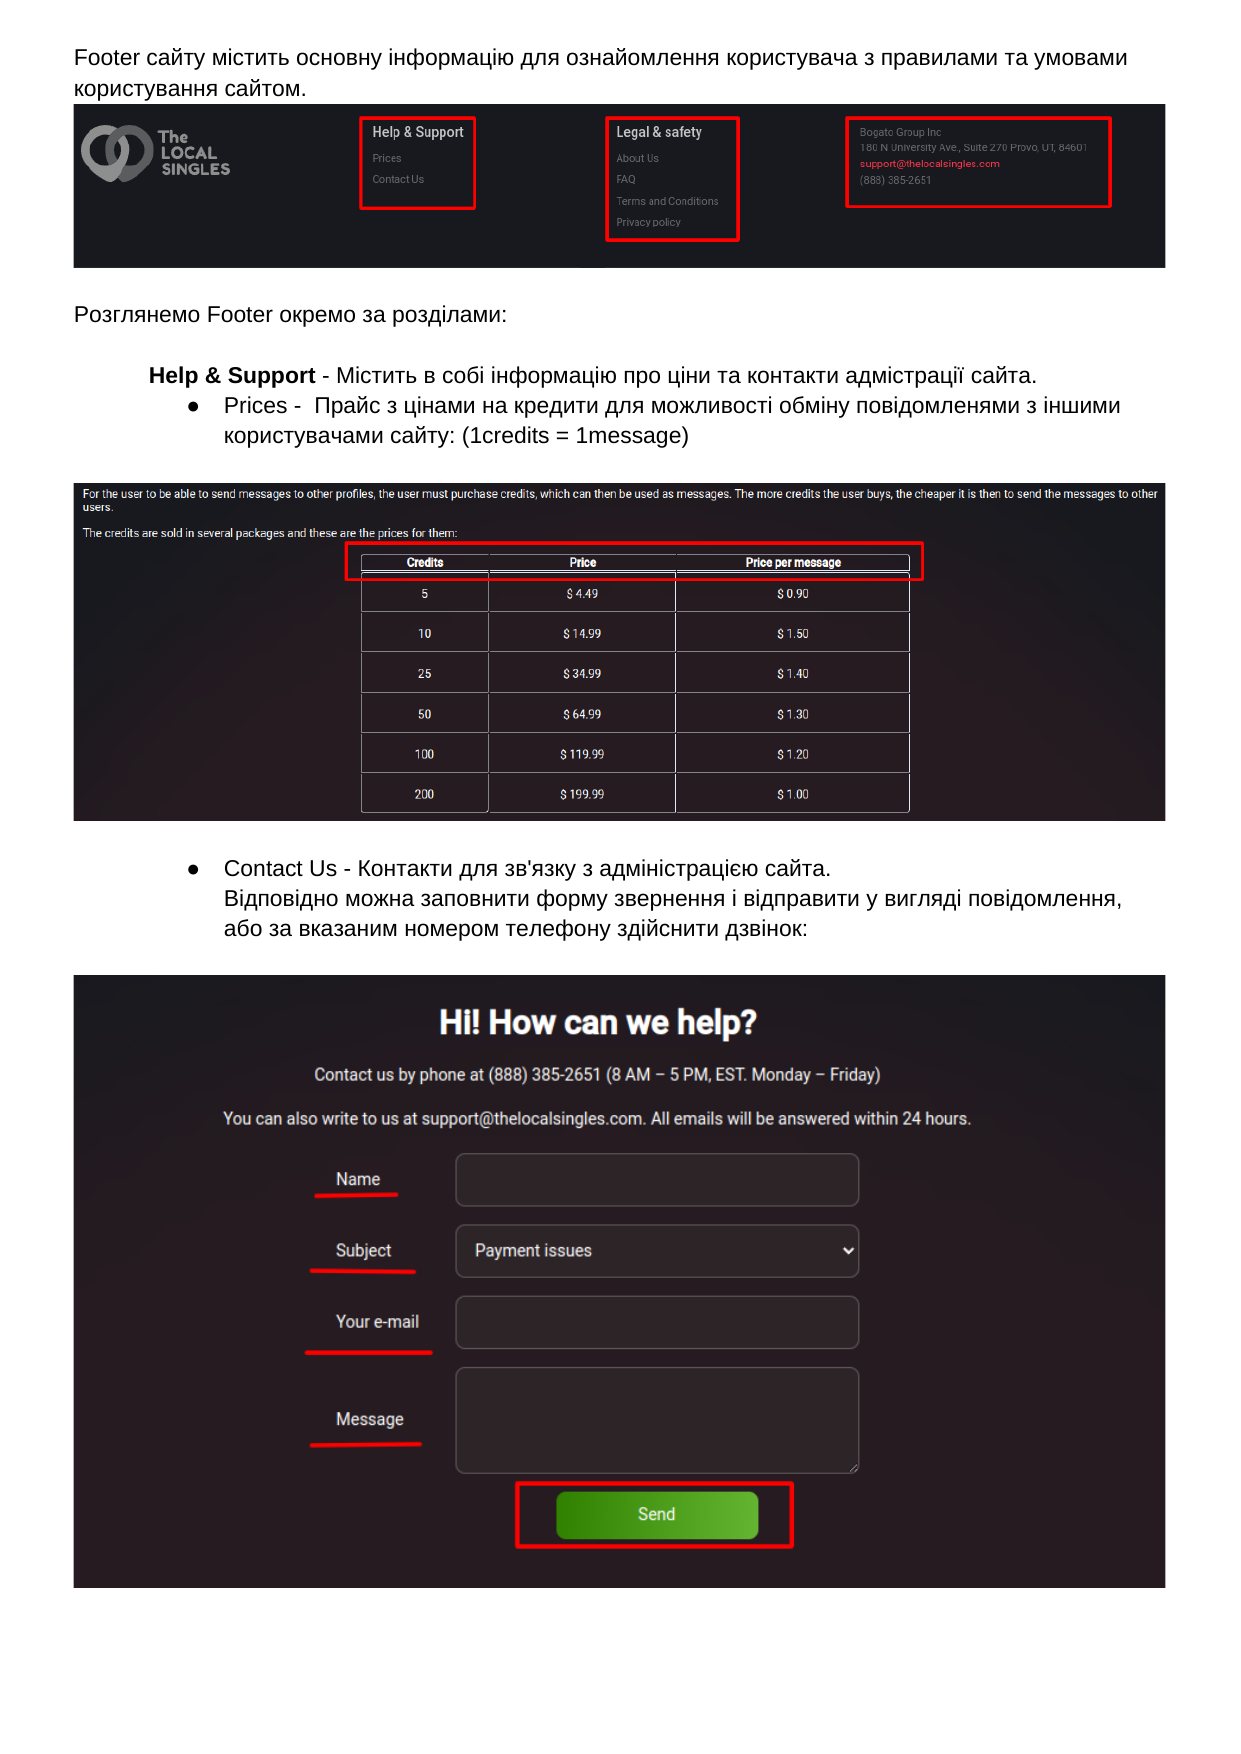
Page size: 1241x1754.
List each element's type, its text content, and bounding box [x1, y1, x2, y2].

list Prices - Прайс з цінами на кредити для можливості обміну повідомленями з іншими користувачами сайту: (1credits = 1message) [186, 392, 1166, 448]
text Розглянемо Footer окремо за розділами: [74, 301, 1166, 328]
text Відповідно можна заповнити форму звернення і відправити у вигляді повідомлення, або за вказаним номером телефону здійснити дзвінок: [224, 885, 1166, 941]
list Contact Us - Контакти для зв'язку з адміністрацією сайта. [186, 855, 1166, 881]
picture [73, 975, 1166, 1588]
text Help & Support - Містить в собі інформацію про ціни та контакти адмістрації сайта. [74, 362, 1166, 388]
picture [73, 104, 1166, 268]
text Footer сайту містить основну інформацію для ознайомлення користувача з правилами та умовами користування сайтом. [74, 44, 1166, 101]
picture [73, 483, 1166, 821]
